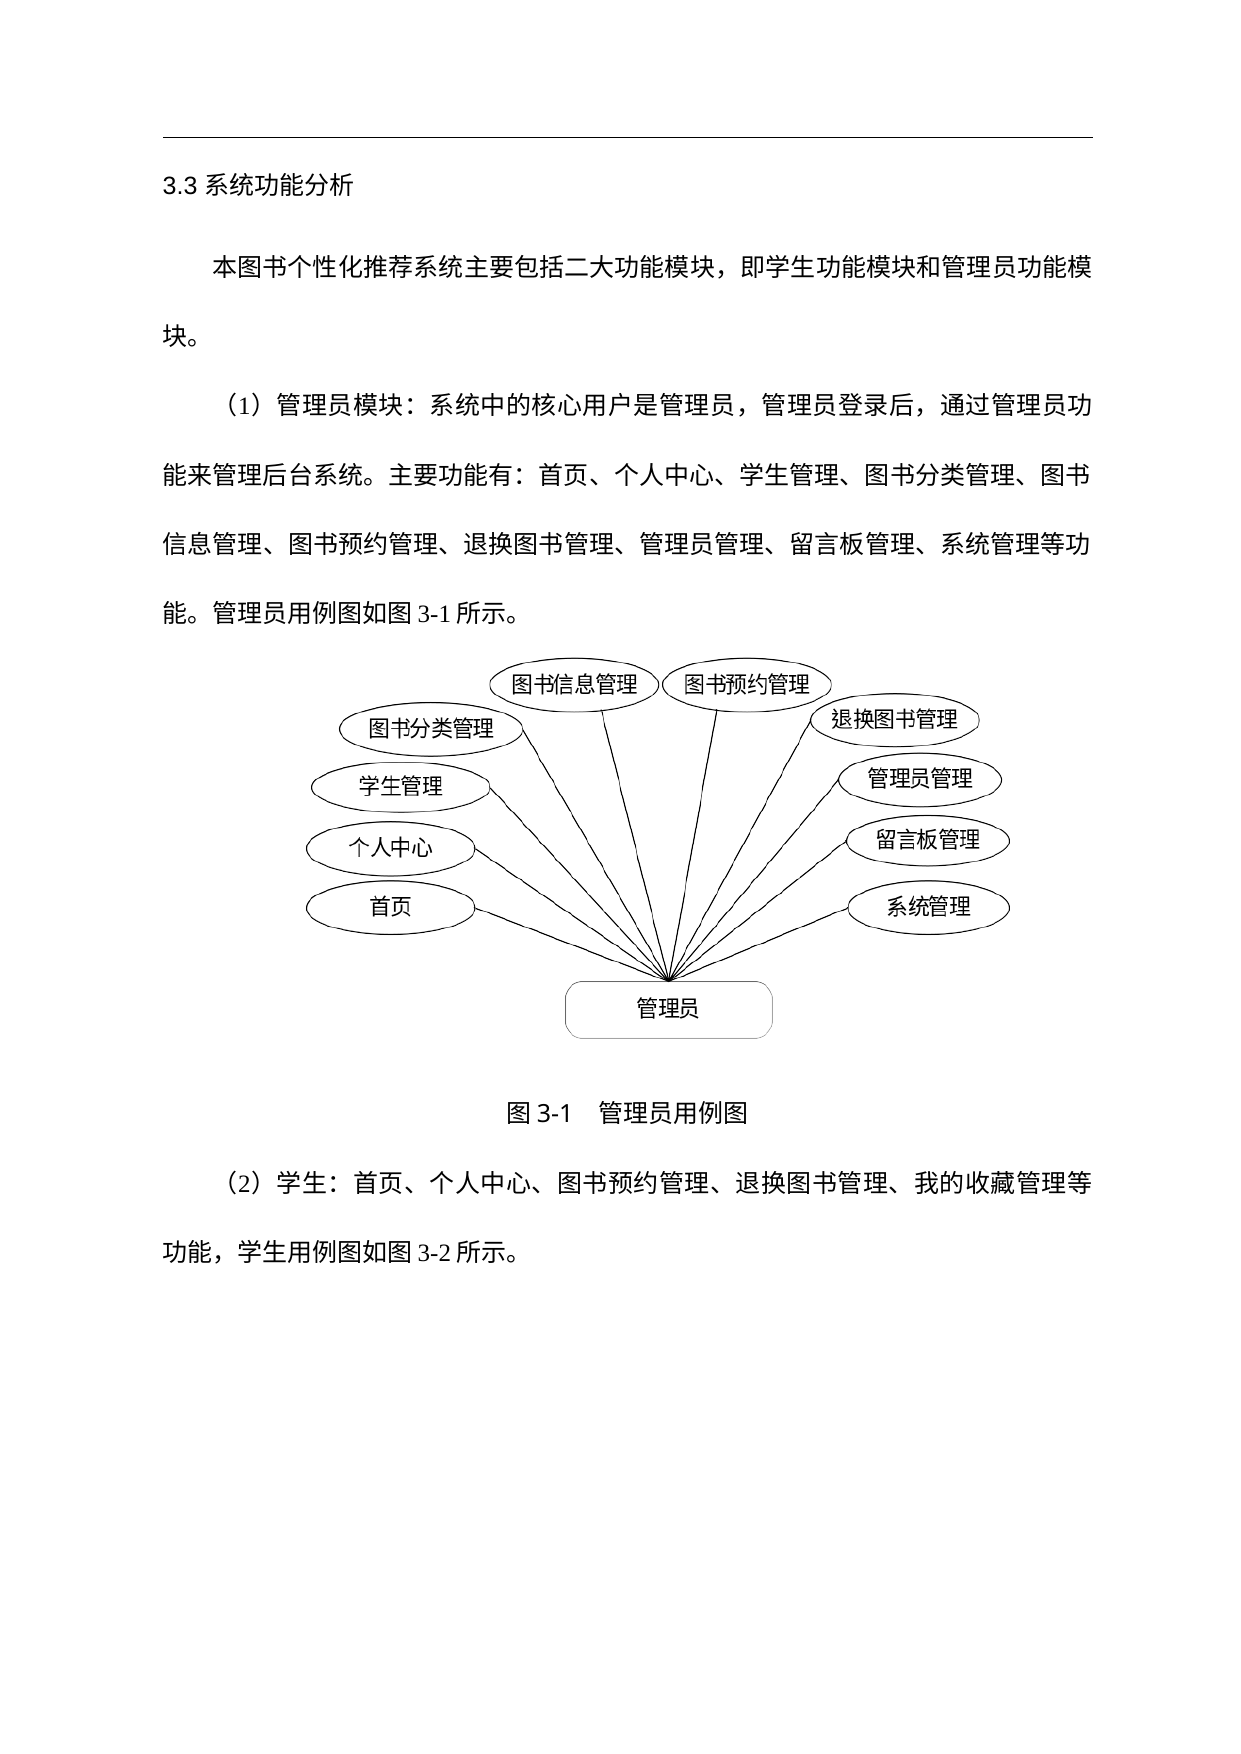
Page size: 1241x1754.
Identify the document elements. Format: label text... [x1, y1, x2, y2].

text （2）学生：首页、个人中心、图书预约管理、退换图书管理、我的收藏管理等功能，学生用例图如图3-2所示。 [162, 1147, 1093, 1285]
text （1）管理员模块：系统中的核心用户是管理员，管理员登录后，通过管理员功能来管理后台系统。主要功能有：首页、个人中心、学生管理、图书分类管理、图书信息管理、图书预约管理、退换图书管理、管理员管理、留言板管理、系统管理等功能。管理员用例图如图3-1所示。 [162, 369, 1093, 647]
text 本图书个性化推荐系统主要包括二大功能模块，即学生功能模块和管理员功能模块。 [162, 230, 1093, 369]
text 图3-1 管理员用例图 [162, 1077, 1093, 1147]
subtitle 3.3 系统功能分析 [162, 148, 1093, 218]
